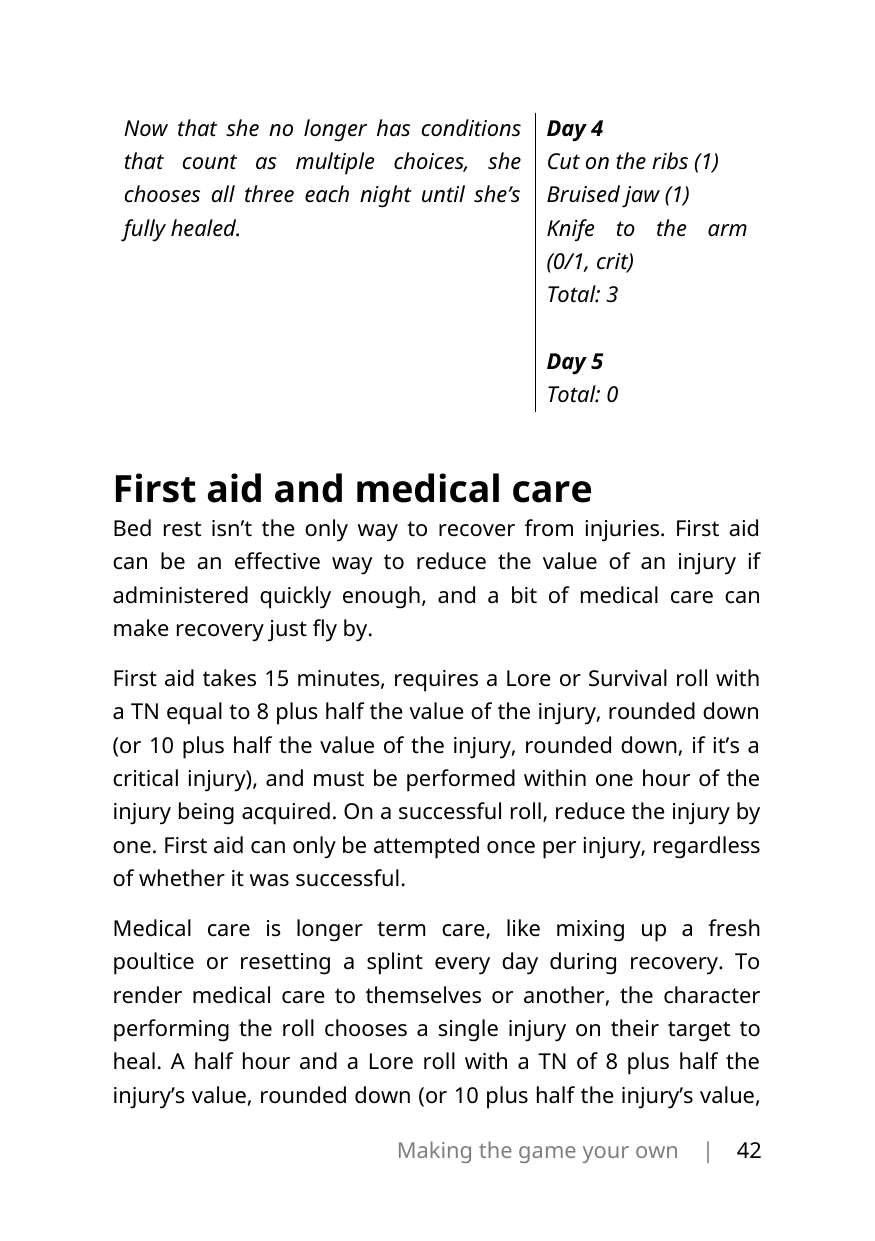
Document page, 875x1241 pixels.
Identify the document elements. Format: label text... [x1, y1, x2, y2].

text Bed rest isn’t the only way to recover from injuries. First aid can be an effective way to reduce the value of an injury if administered quickly enough, and a bit of medical care can make recovery just fly by. [112, 513, 762, 643]
table_cell Now that she no longer has conditions that count as multiple choices, she chooses all three each night until she’s fully healed. [113, 113, 535, 412]
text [112, 913, 762, 1109]
subtitle First aid and medical care [112, 462, 762, 513]
table_cell Day 4 Cut on the ribs (1) Bruised jaw (1) Knife to the arm (0/1, crit) Total: 3 Day 5 Total: 0 [536, 113, 762, 412]
text First aid takes 15 minutes, requires a Lore or Survival roll with a TN equal to 8 plus half the value of the injury, rounded down (or 10 plus half the value of the injury, rounded down, if it’s a critical injury), and must be performed within one hour of the injury being acquired. On a successful roll, reduce the injury by one. First aid can only be attempted once per injury, regardless of whether it was successful. [112, 663, 762, 893]
